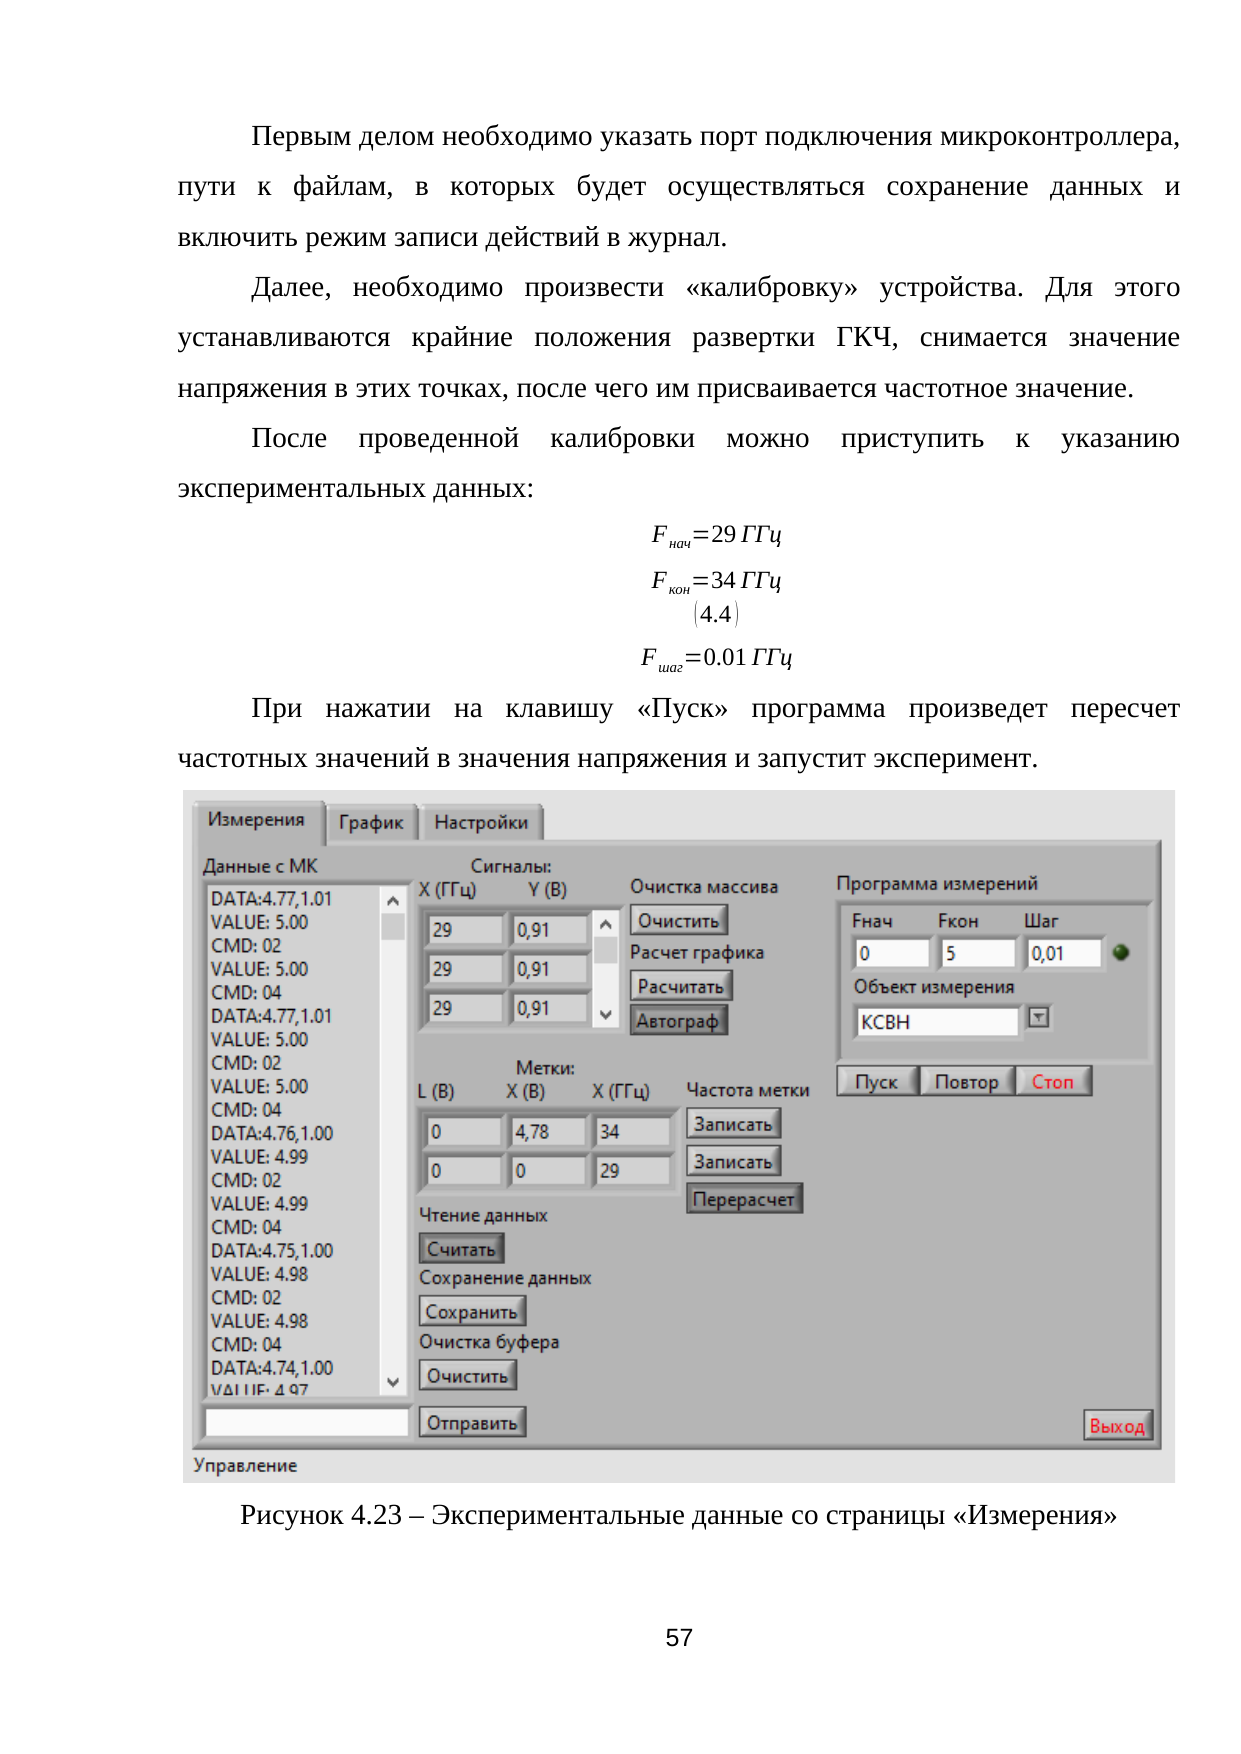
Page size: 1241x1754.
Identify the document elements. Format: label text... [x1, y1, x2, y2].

list Далее, необходимо произвести «калибровку» устройства. Для этого устанавливаются крайние положения развертки ГКЧ, снимается значение напряжения в этих точках, после чего им присваивается частотное значение. [177, 269, 1181, 403]
picture [183, 790, 1176, 1483]
list После проведенной калибровки можно приступить к указанию экспериментальных данных: [177, 420, 1181, 504]
list Рисунок 4.23 – Экспериментальные данные со страницы «Измерения» [177, 1497, 1181, 1530]
list Первым делом необходимо указать порт подключения микроконтроллера, пути к файлам, в которых будет осуществляться сохранение данных и включить режим записи действий в журнал. [177, 118, 1181, 252]
list При нажатии на клавишу «Пуск» программа произведет пересчет частотных значений в значения напряжения и запустит эксперимент. [177, 690, 1181, 773]
